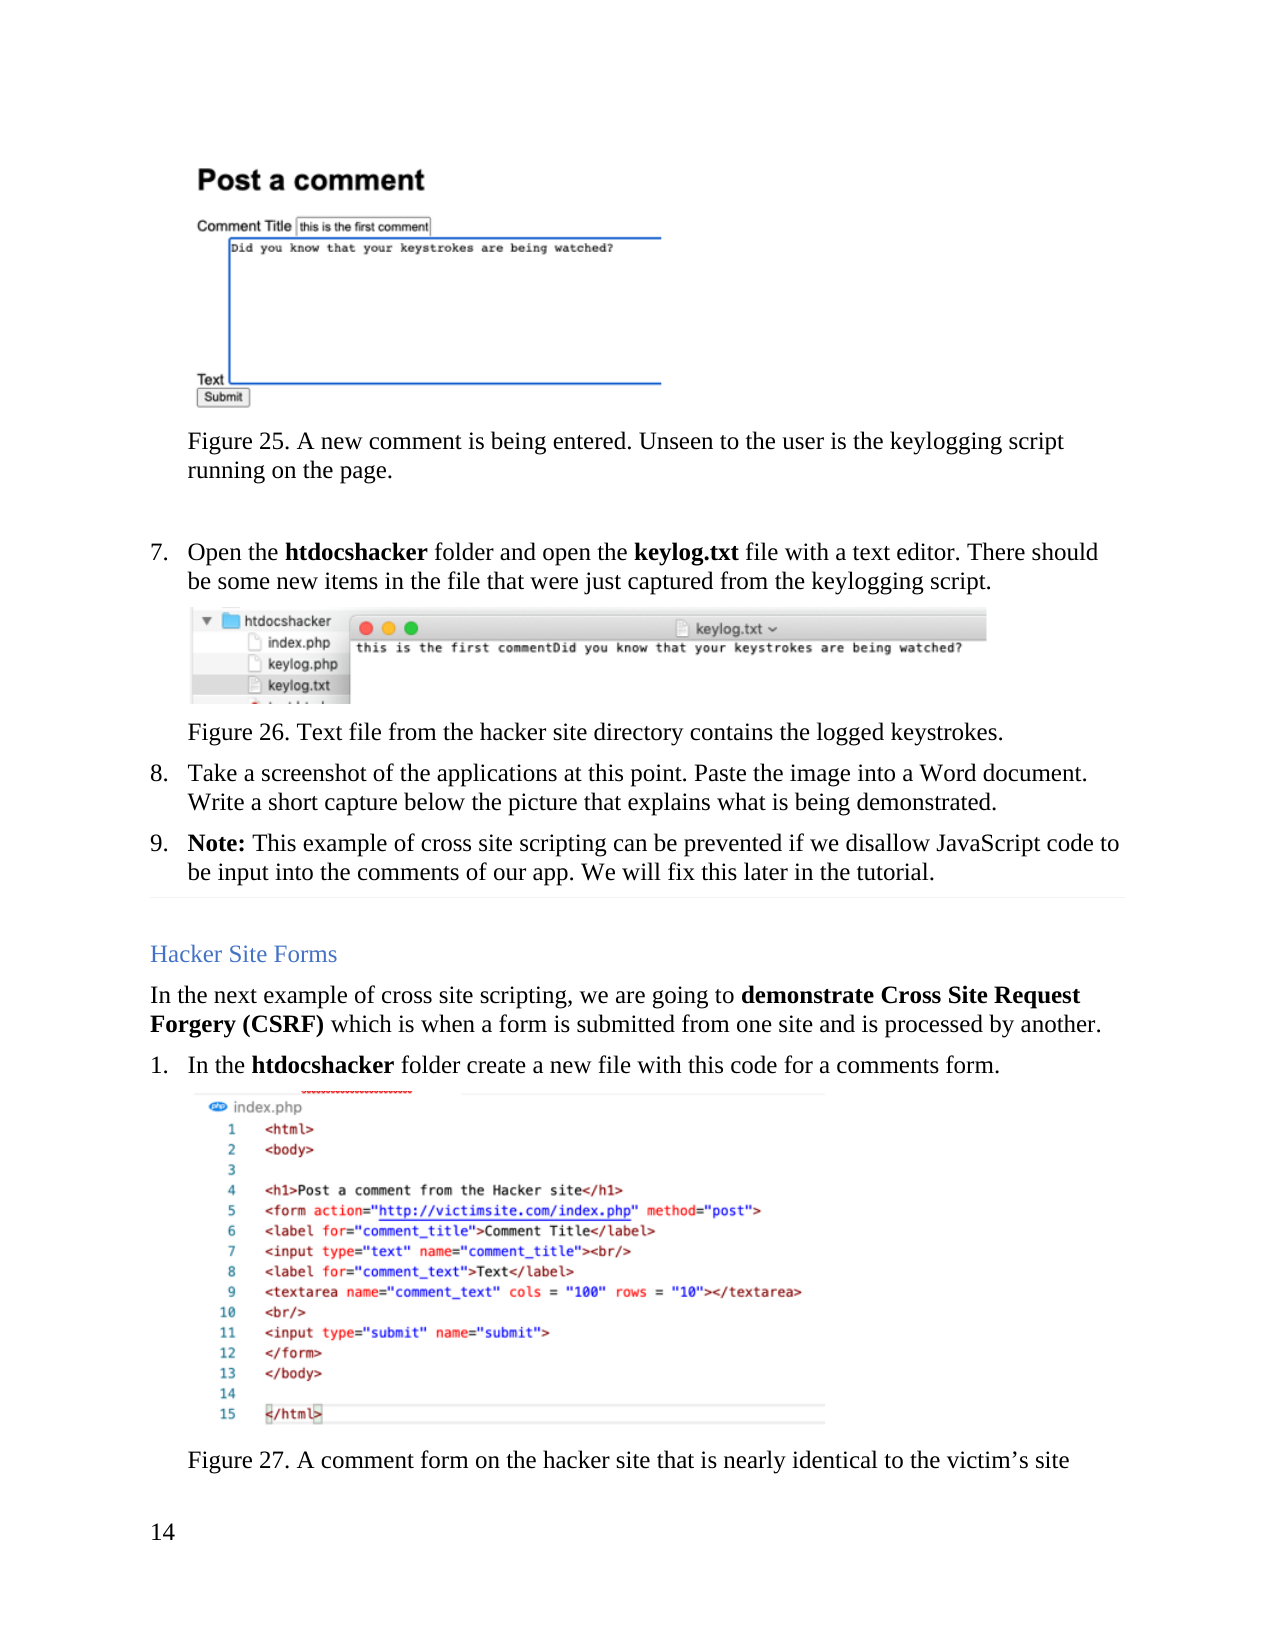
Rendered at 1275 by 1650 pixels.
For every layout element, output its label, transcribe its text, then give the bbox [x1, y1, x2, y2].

picture [187, 161, 685, 414]
text In the next example of cross site scripting, we are going to demonstrate Cross Site Request Forgery (CSRF) which is when a form is submitted from one site and is processed by another. [150, 980, 1125, 1038]
picture [187, 607, 993, 704]
list Take a screenshot of the applications at this point. Paste the image into a Word document. Write a short capture below the picture that explains what is being demonstrated. [150, 758, 1125, 815]
text Figure 27. A comment form on the hacker site that is nearly identical to the victim’s site [187, 1445, 1125, 1473]
text Figure 26. Text file from the hacker site directory contains the logged keystrokes. [187, 717, 1125, 745]
list In the htdocshacker folder create a new file with this code for a comments form. [150, 1050, 1125, 1079]
list Note: This example of cross site scripting can be prevented if we disallow JavaScript code to be input into the comments of our app. We will fix this later in the tutorial. [150, 828, 1125, 885]
list Open the htdocshacker folder and open the keylog.txt file with a text editor. There should be some new items in the file that were just captured from the keylogging script. [150, 537, 1125, 595]
text Figure 25. A new comment is being entered. Unseen to the user is the keylogging script running on the page. [187, 426, 1125, 483]
picture [187, 1091, 854, 1433]
subtitle Hacker Site Forms [150, 939, 1125, 968]
